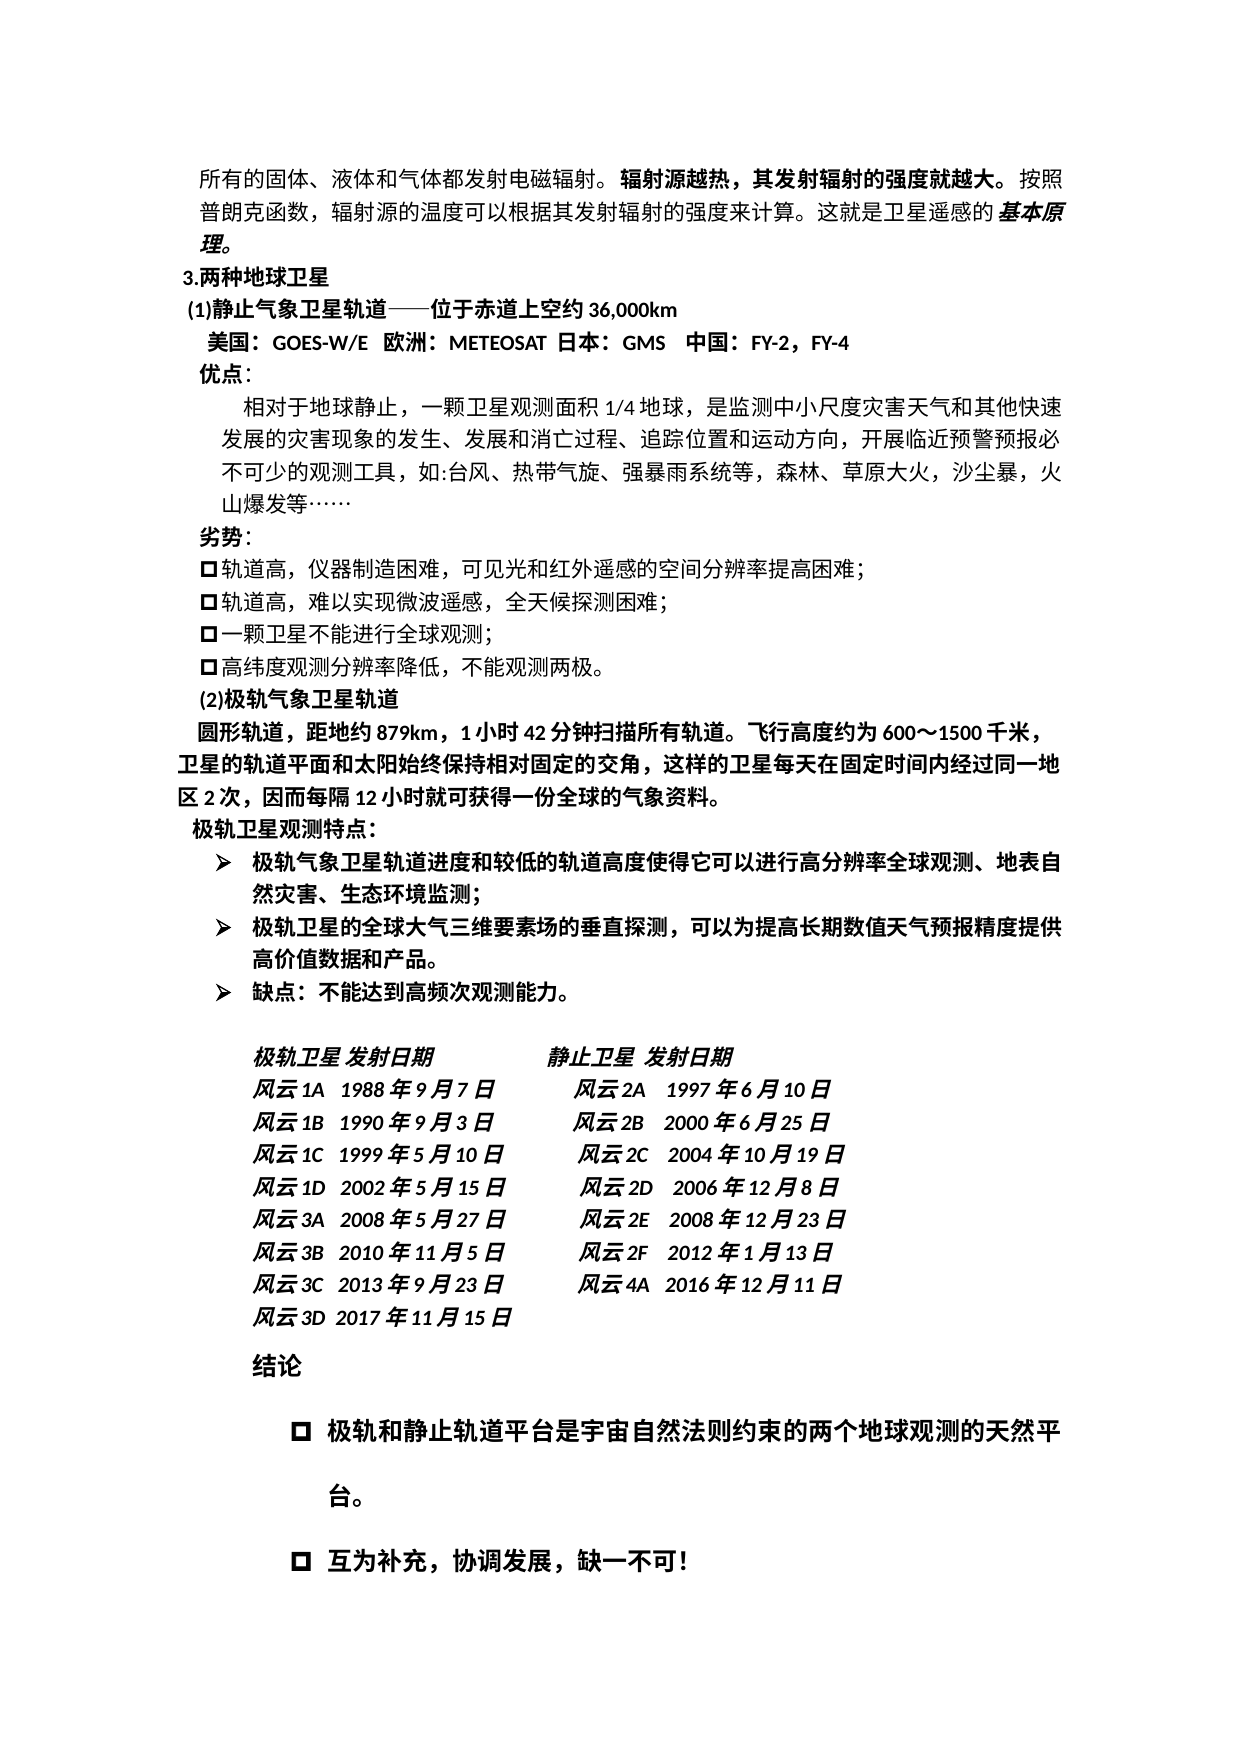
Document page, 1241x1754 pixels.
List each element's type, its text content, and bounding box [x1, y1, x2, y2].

text 极轨卫星 发射日期 静止卫星 发射日期 [252, 1039, 1063, 1072]
text 优点： [199, 357, 1063, 389]
text 风云1D 2002年5月15日 风云2D 2006年12月8日 [252, 1169, 1063, 1202]
text (1)静止气象卫星轨道——位于赤道上空约36,000km [177, 292, 1063, 324]
text 风云1A 1988年9月7日 风云2A 1997年6月10日 [252, 1072, 1063, 1104]
text 结论 [252, 1332, 1063, 1397]
text (2)极轨气象卫星轨道 [177, 682, 1063, 714]
list 极轨卫星的全球大气三维要素场的垂直探测，可以为提高长期数值天气预报精度提供高价值数据和产品。 [215, 909, 1063, 974]
text 风云3B 2010年11月5日 风云2F 2012年1月13日 [252, 1234, 1063, 1267]
text 风云1B 1990年9月3日 风云2B 2000年6月25日 [252, 1104, 1063, 1137]
list 高纬度观测分辨率降低，不能观测两极。 [199, 649, 1063, 682]
text 风云3A 2008年5月27日 风云2E 2008年12月23日 [252, 1202, 1063, 1234]
list 互为补充，协调发展，缺一不可！ [290, 1527, 1063, 1592]
text 风云1C 1999年5月10日 风云2C 2004年10月19日 [252, 1137, 1063, 1169]
list 缺点：不能达到高频次观测能力。 [215, 974, 1063, 1007]
list 轨道高，难以实现微波遥感，全天候探测困难； [199, 584, 1063, 617]
text 卫星的轨道平面和太阳始终保持相对固定的交角，这样的卫星每天在固定时间内经过同一地区2次，因而每隔12小时就可获得一份全球的气象资料。 [177, 747, 1063, 812]
text 风云3C 2013年9月23日 风云4A 2016年12月11日 [252, 1267, 1063, 1299]
text 风云3D 2017年11月15日 [252, 1299, 1063, 1332]
text 圆形轨道，距地约879km，1小时42分钟扫描所有轨道。飞行高度约为600～1500千米， [177, 714, 1063, 747]
list 一颗卫星不能进行全球观测； [199, 617, 1063, 649]
list 极轨气象卫星轨道进度和较低的轨道高度使得它可以进行高分辨率全球观测、地表自然灾害、生态环境监测； [215, 844, 1063, 909]
text 3.两种地球卫星 [177, 259, 1063, 292]
text 相对于地球静止，一颗卫星观测面积1/4地球，是监测中小尺度灾害天气和其他快速发展的灾害现象的发生、发展和消亡过程、追踪位置和运动方向，开展临近预警预报必不可少的观测工具，如:台风、热带气旋、强暴雨系统等，森林、草原大火，沙尘暴，火山爆发等…… [221, 389, 1063, 519]
list 极轨和静止轨道平台是宇宙自然法则约束的两个地球观测的天然平台。 [290, 1397, 1063, 1527]
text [199, 162, 1063, 259]
list 轨道高，仪器制造困难，可见光和红外遥感的空间分辨率提高困难； [199, 552, 1063, 584]
text 极轨卫星观测特点： [177, 812, 1063, 844]
text 劣势： [199, 519, 1063, 552]
text 美国：GOES-W/E 欧洲：METEOSAT 日本：GMS 中国：FY-2，FY-4 [177, 324, 1063, 357]
